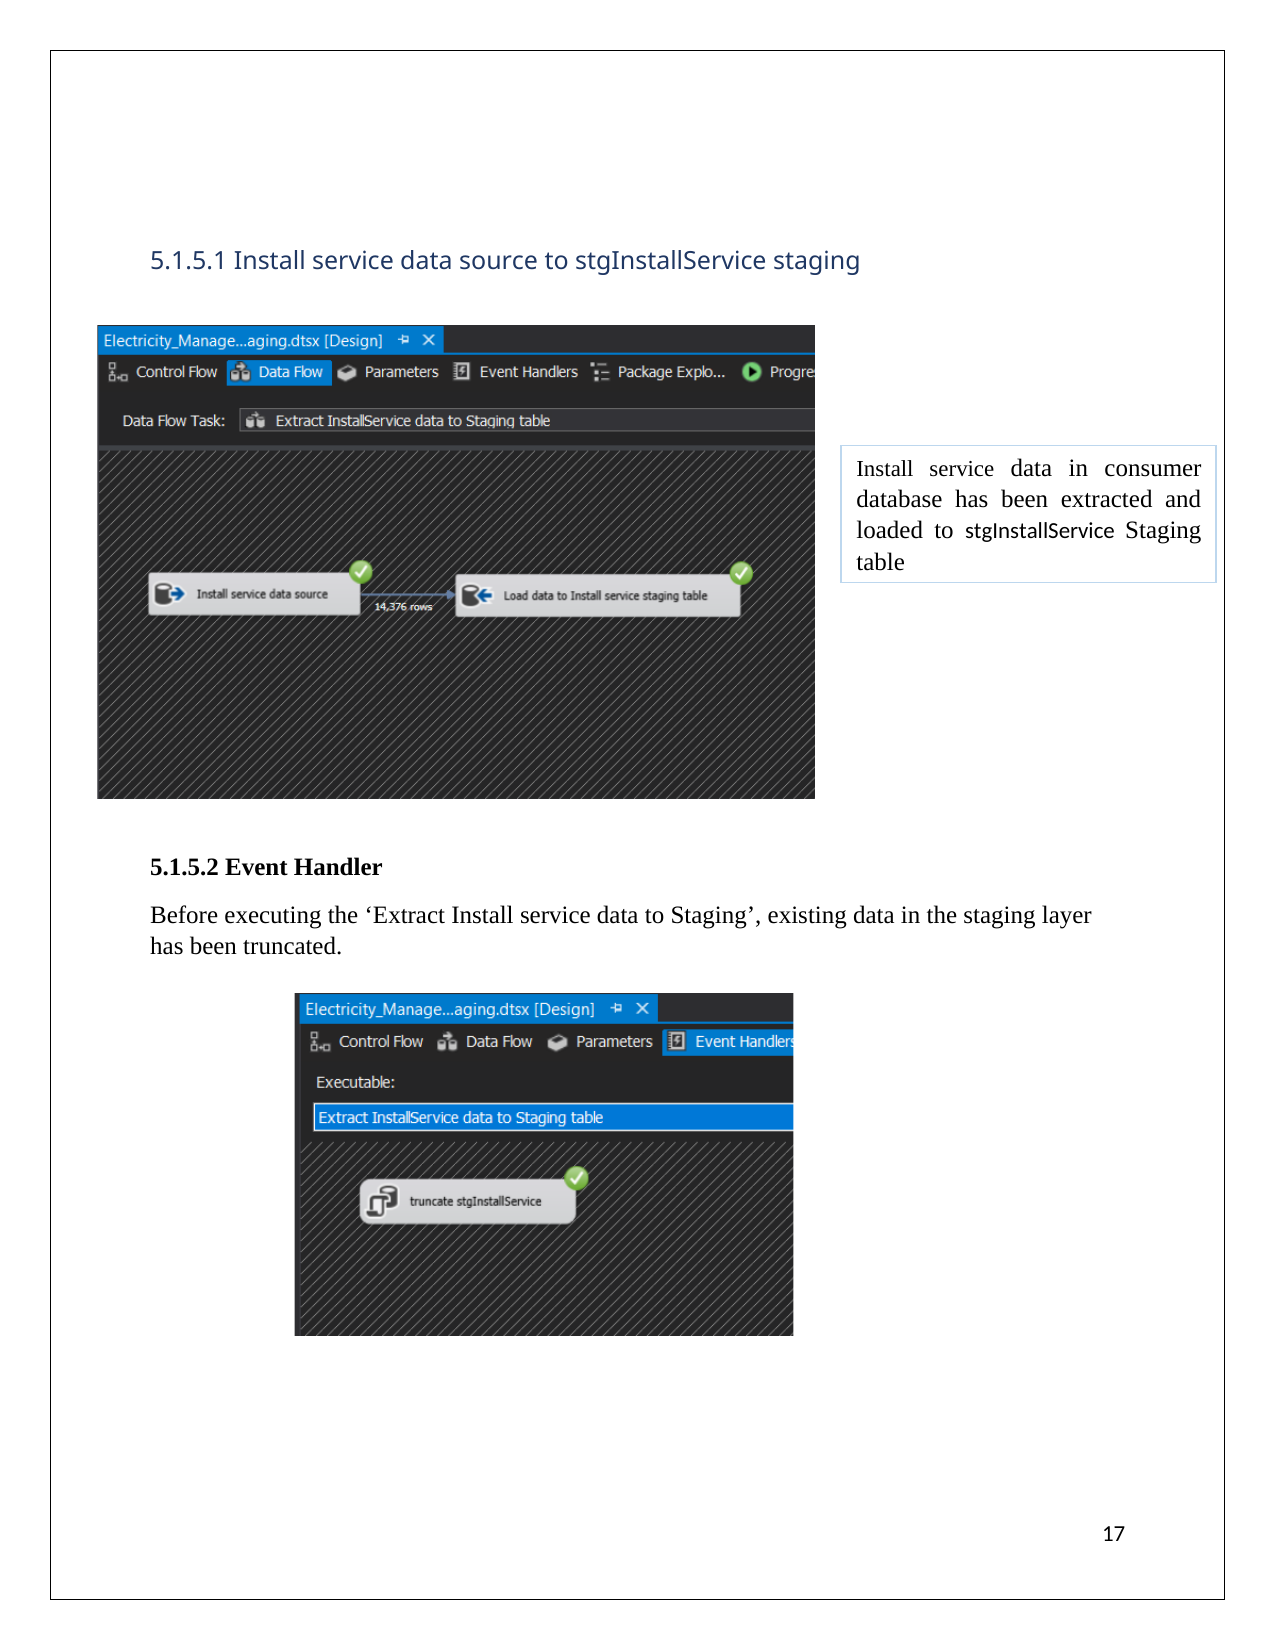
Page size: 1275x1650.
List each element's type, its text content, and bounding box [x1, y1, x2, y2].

subtitle 5.1.5.1 Install service data source to stgInstallService staging [150, 243, 1125, 277]
picture [293, 993, 793, 1334]
picture [96, 325, 815, 798]
text Before executing the ‘Extract Install service data to Staging’, existing data in the staging layer has been truncated. [150, 900, 1125, 960]
text 5.1.5.2 Event Handler [150, 852, 1125, 881]
